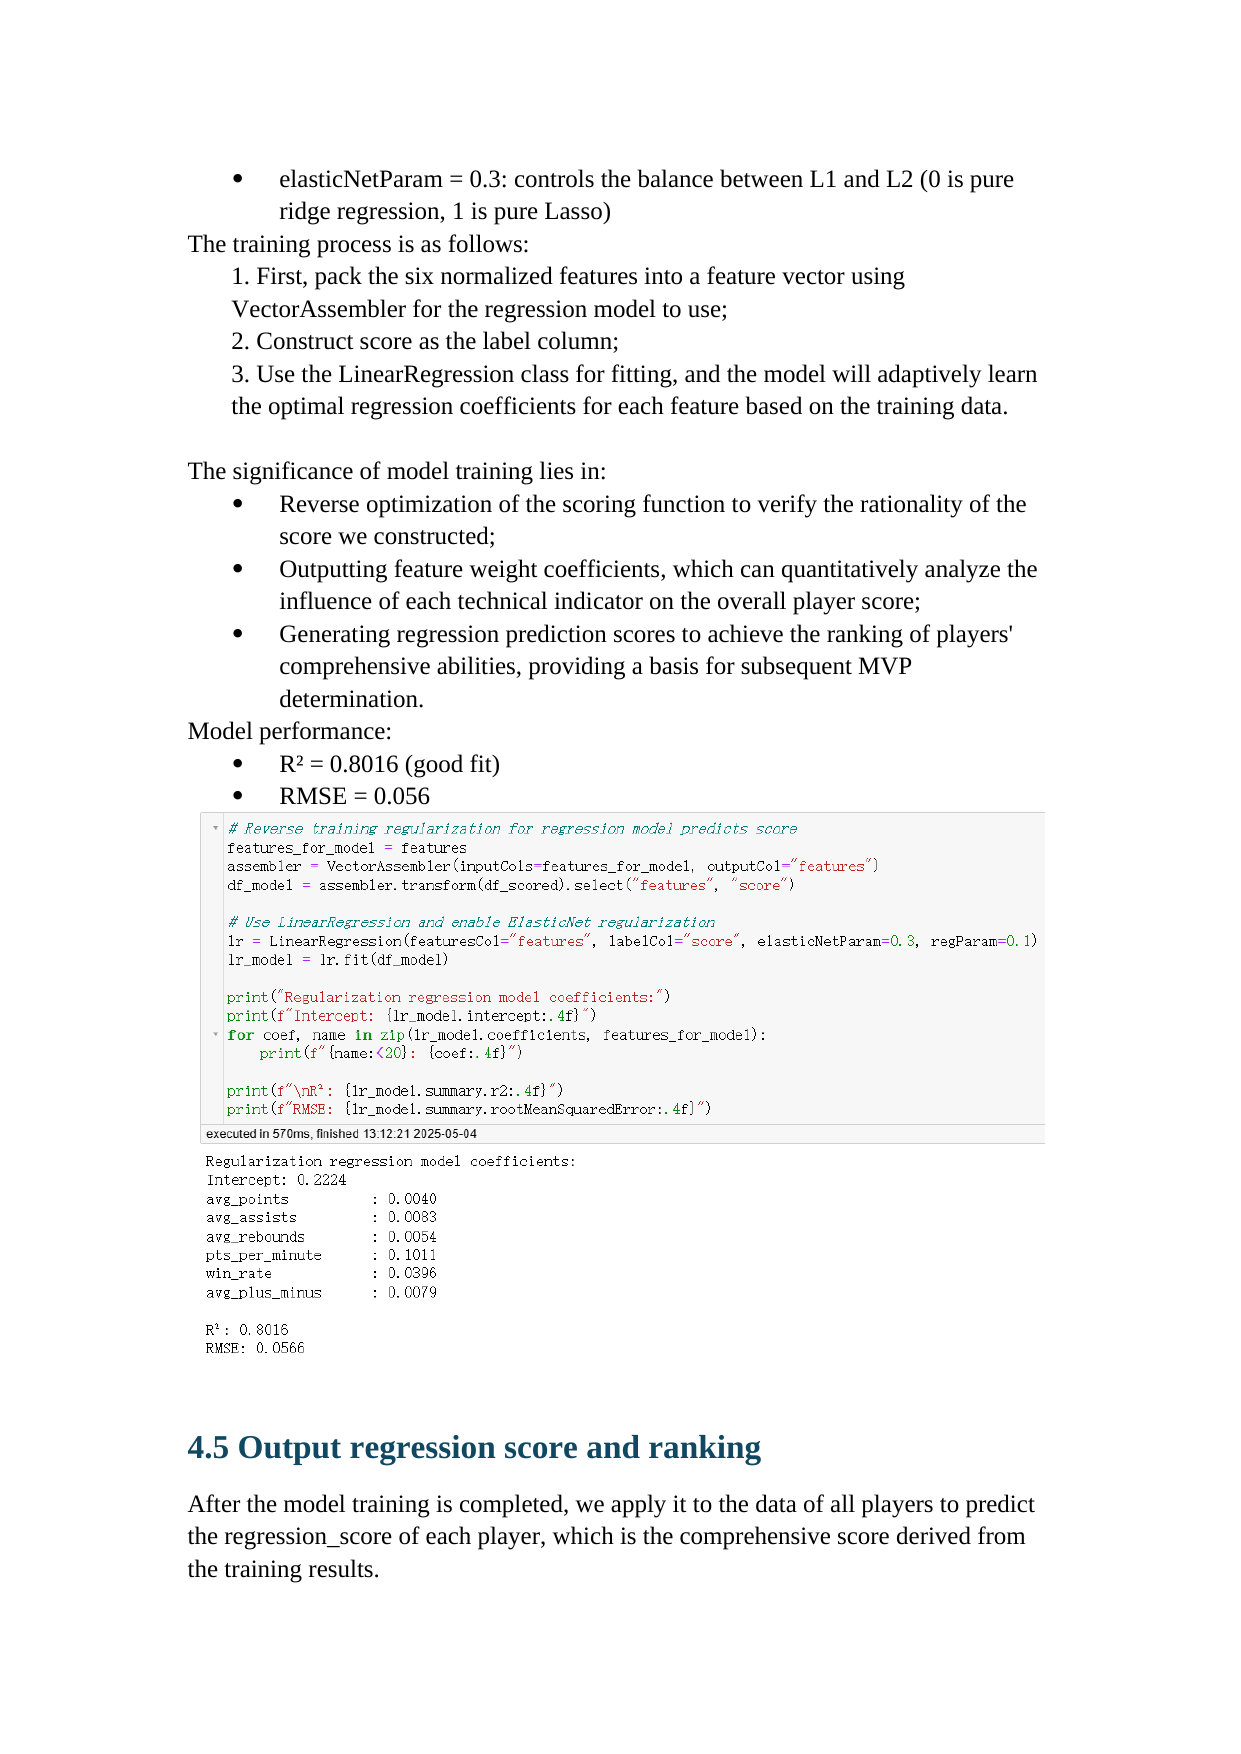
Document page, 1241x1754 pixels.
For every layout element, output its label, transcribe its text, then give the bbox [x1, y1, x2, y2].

list elasticNetParam = 0.3: controls the balance between L1 and L2 (0 is pure ridge regression, 1 is pure Lasso) [233, 162, 1053, 227]
text 2. Construct score as the label column; [187, 324, 1053, 357]
list Outputting feature weight coefficients, which can quantitatively analyze the influence of each technical indicator on the overall player score; [233, 552, 1053, 617]
text 1. First, pack the six normalized features into a feature vector using VectorAssembler for the regression model to use; [231, 259, 1053, 324]
picture [195, 812, 1045, 1356]
list Reverse optimization of the scoring function to verify the rationality of the score we constructed; [233, 487, 1053, 552]
list R² = 0.8016 (good fit) [233, 747, 1053, 779]
list RMSE = 0.056 [233, 779, 1053, 812]
text Model performance: [187, 714, 1053, 747]
text The training process is as follows: [187, 227, 1053, 259]
text After the model training is completed, we apply it to the data of all players to predict the regression_score of each player, which is the comprehensive score derived from the training results. [187, 1487, 1053, 1584]
subtitle 4.5 Output regression score and ranking [187, 1414, 1053, 1479]
text 3. Use the LinearRegression class for fitting, and the model will adaptively learn the optimal regression coefficients for each feature based on the training data. [231, 357, 1053, 422]
list Generating regression prediction scores to achieve the ranking of players' comprehensive abilities, providing a basis for subsequent MVP determination. [233, 617, 1053, 714]
text The significance of model training lies in: [187, 454, 1053, 487]
